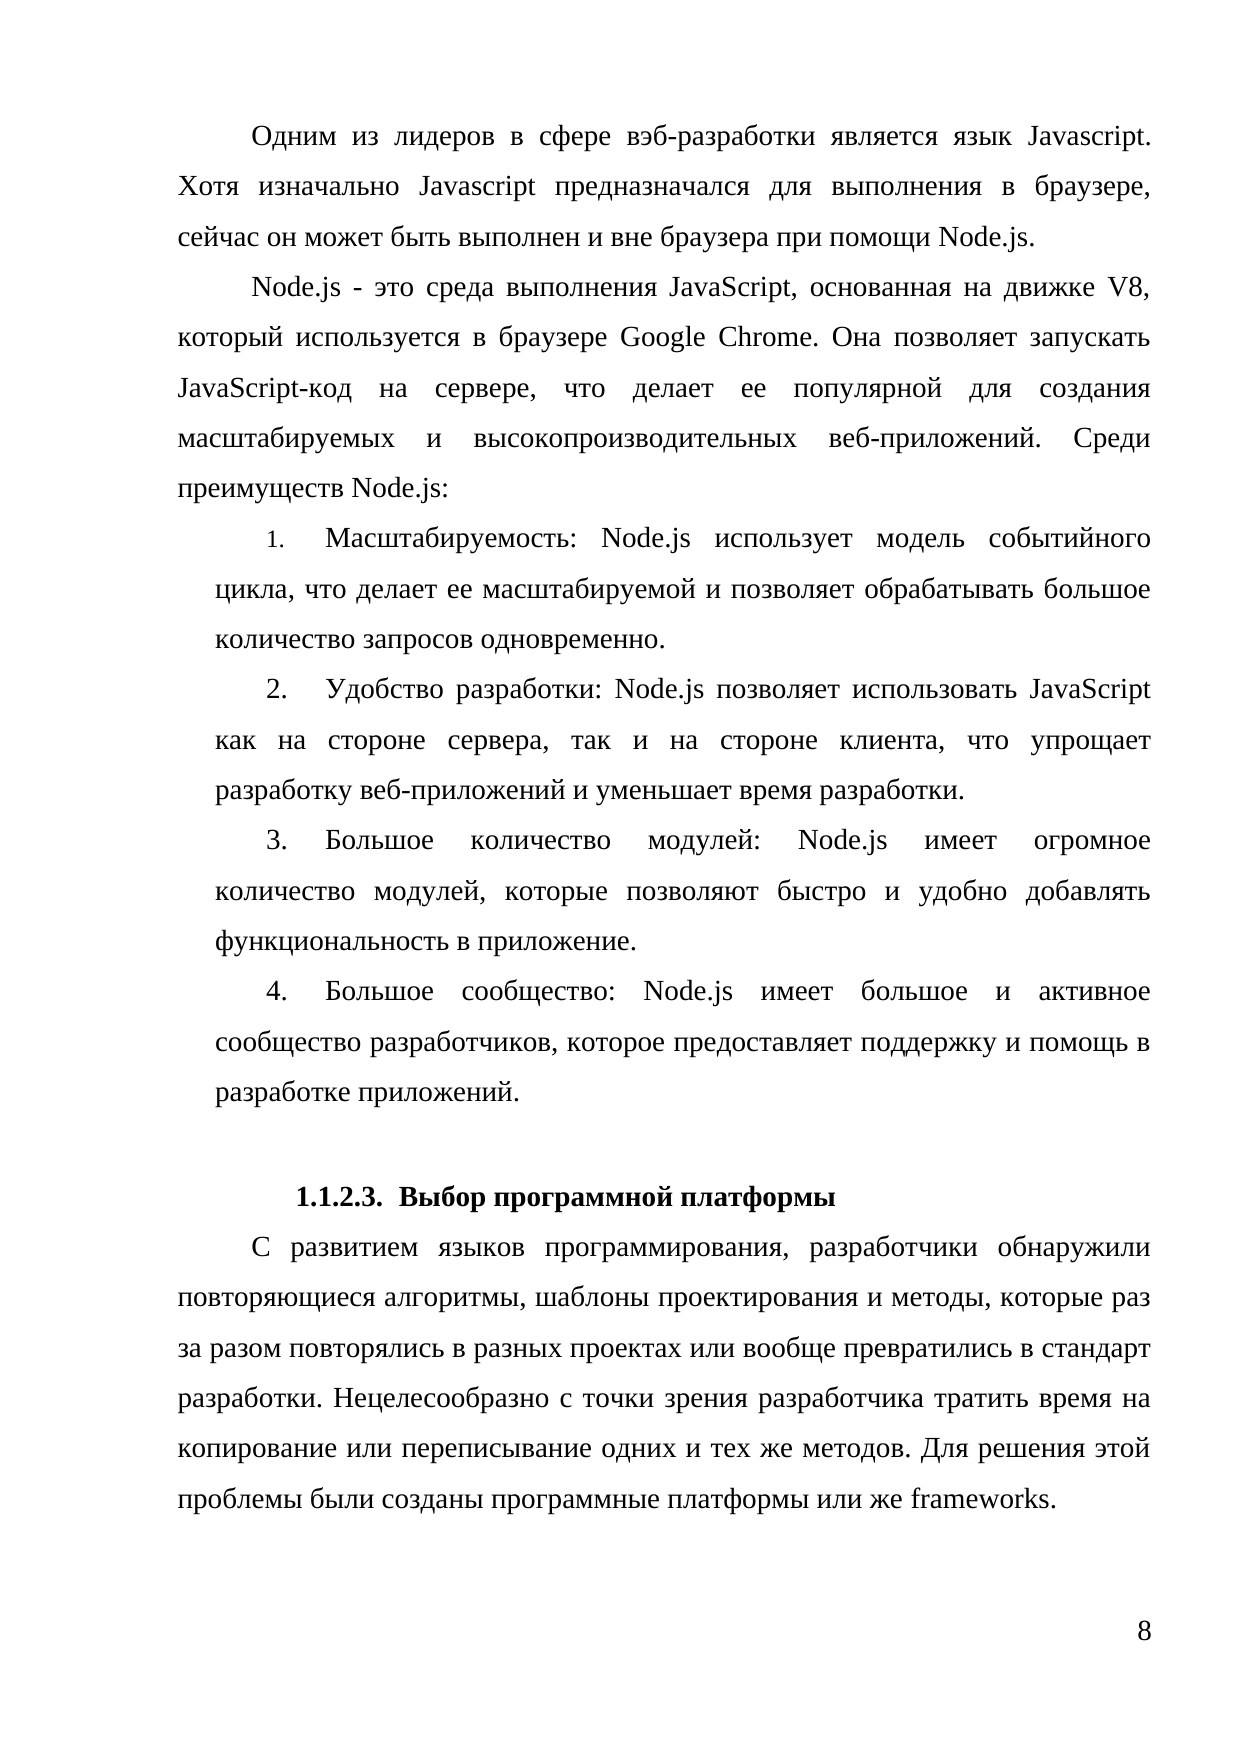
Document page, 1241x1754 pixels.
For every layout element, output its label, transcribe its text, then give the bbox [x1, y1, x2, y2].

text Node.js - это среда выполнения JavaScript, основанная на движке V8, который используется в браузере Google Chrome. Она позволяет запускать JavaScript-код на сервере, что делает ее популярной для создания масштабируемых и высокопроизводительных веб-приложений. Среди преимуществ Node.js: [177, 269, 1152, 504]
list Удобство разработки: Node.js позволяет использовать JavaScript как на стороне сервера, так и на стороне клиента, что упрощает разработку веб-приложений и уменьшает время разработки. [215, 672, 1152, 806]
text Одним из лидеров в сфере вэб-разработки является язык Javascript. Хотя изначально Javascript предназначался для выполнения в браузере, сейчас он может быть выполнен и вне браузера при помощи Node.js. [177, 118, 1152, 252]
text С развитием языков программирования, разработчики обнаружили повторяющиеся алгоритмы, шаблоны проектирования и методы, которые раз за разом повторялись в разных проектах или вообще превратились в стандарт разработки. Нецелесообразно с точки зрения разработчика тратить время на копирование или переписывание одних и тех же методов. Для решения этой проблемы были созданы программные платформы или же frameworks. [177, 1229, 1152, 1514]
list Масштабируемость: Node.js использует модель событийного цикла, что делает ее масштабируемой и позволяет обрабатывать большое количество запросов одновременно. [215, 521, 1152, 655]
subtitle Выбор программной платформы [295, 1179, 1152, 1212]
list Большое количество модулей: Node.js имеет огромное количество модулей, которые позволяют быстро и удобно добавлять функциональность в приложение. [215, 822, 1152, 957]
list Большое сообщество: Node.js имеет большое и активное сообщество разработчиков, которое предоставляет поддержку и помощь в разработке приложений. [215, 973, 1152, 1108]
